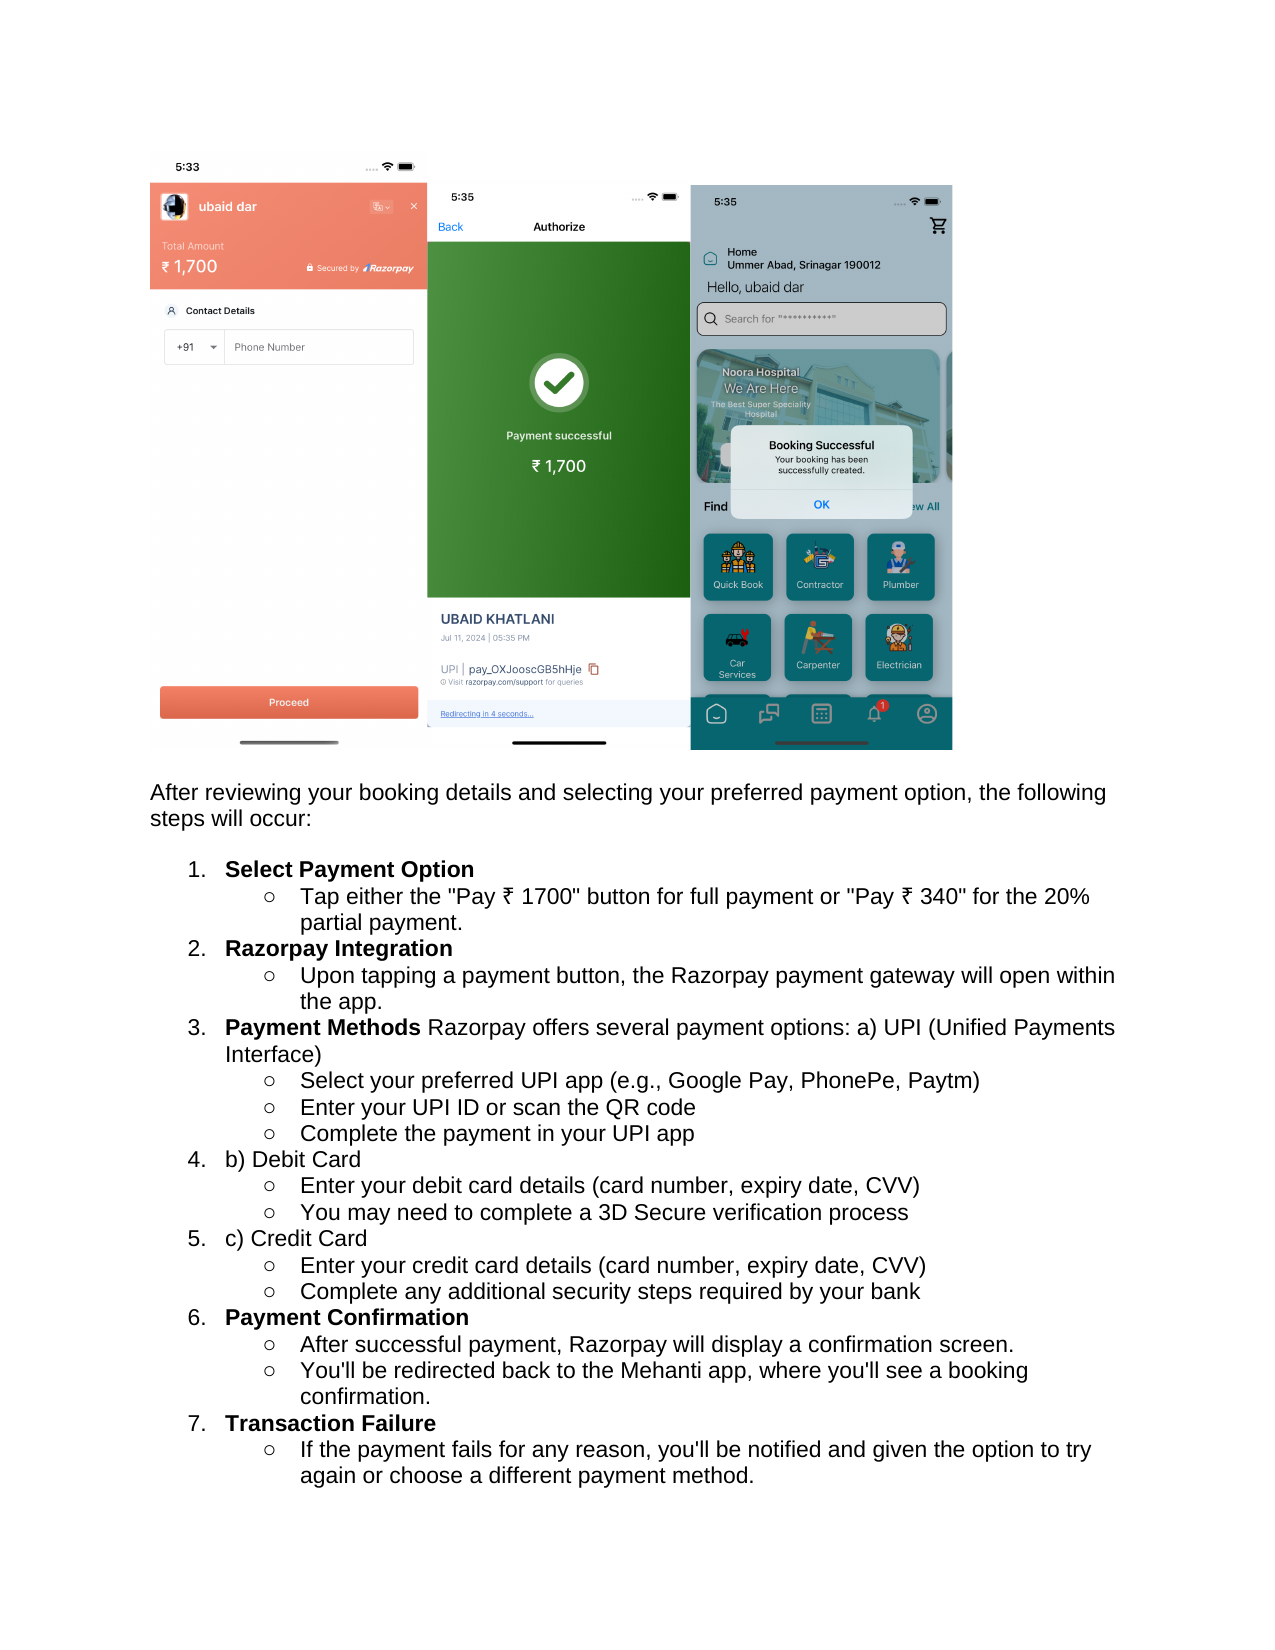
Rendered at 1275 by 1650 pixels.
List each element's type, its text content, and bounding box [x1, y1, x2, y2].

list If the payment fails for any reason, you'll be notified and given the option to try again or choose a different payment method. [262, 1436, 1125, 1489]
picture [150, 150, 953, 750]
list c) Credit Card [187, 1225, 1125, 1252]
list You'll be redirected back to the Mehanti app, where you'll see a booking confirmation. [262, 1357, 1125, 1410]
text After reviewing your booking details and selecting your preferred payment option, the following steps will occur: [150, 778, 1125, 831]
list Transaction Failure [187, 1410, 1125, 1436]
list Upon tapping a payment button, the Razorpay payment gateway will open within the app. [262, 962, 1125, 1014]
list Select your preferred UPI app (e.g., Google Pay, PhonePe, Paytm) [262, 1067, 1125, 1093]
list Razorpay Integration [187, 935, 1125, 962]
list Payment Methods Razorpay offers several payment options: a) UPI (Unified Payments Interface) [187, 1014, 1125, 1067]
list Enter your credit card details (card number, expiry date, CVV) [262, 1252, 1125, 1278]
list Payment Confirmation [187, 1304, 1125, 1331]
list You may need to complete a 3D Secure verification process [262, 1199, 1125, 1225]
list Enter your UPI ID or scan the QR code [262, 1093, 1125, 1120]
list After successful payment, Razorpay will display a confirmation screen. [262, 1331, 1125, 1357]
list Tap either the "Pay ₹ 1700" button for full payment or "Pay ₹ 340" for the 20% partial payment. [262, 883, 1125, 935]
list Complete the payment in your UPI app [262, 1120, 1125, 1146]
list Complete any additional security steps required by your bank [262, 1278, 1125, 1304]
list b) Debit Card [187, 1146, 1125, 1172]
list Enter your debit card details (card number, expiry date, CVV) [262, 1172, 1125, 1199]
list Select Payment Option [187, 856, 1125, 883]
